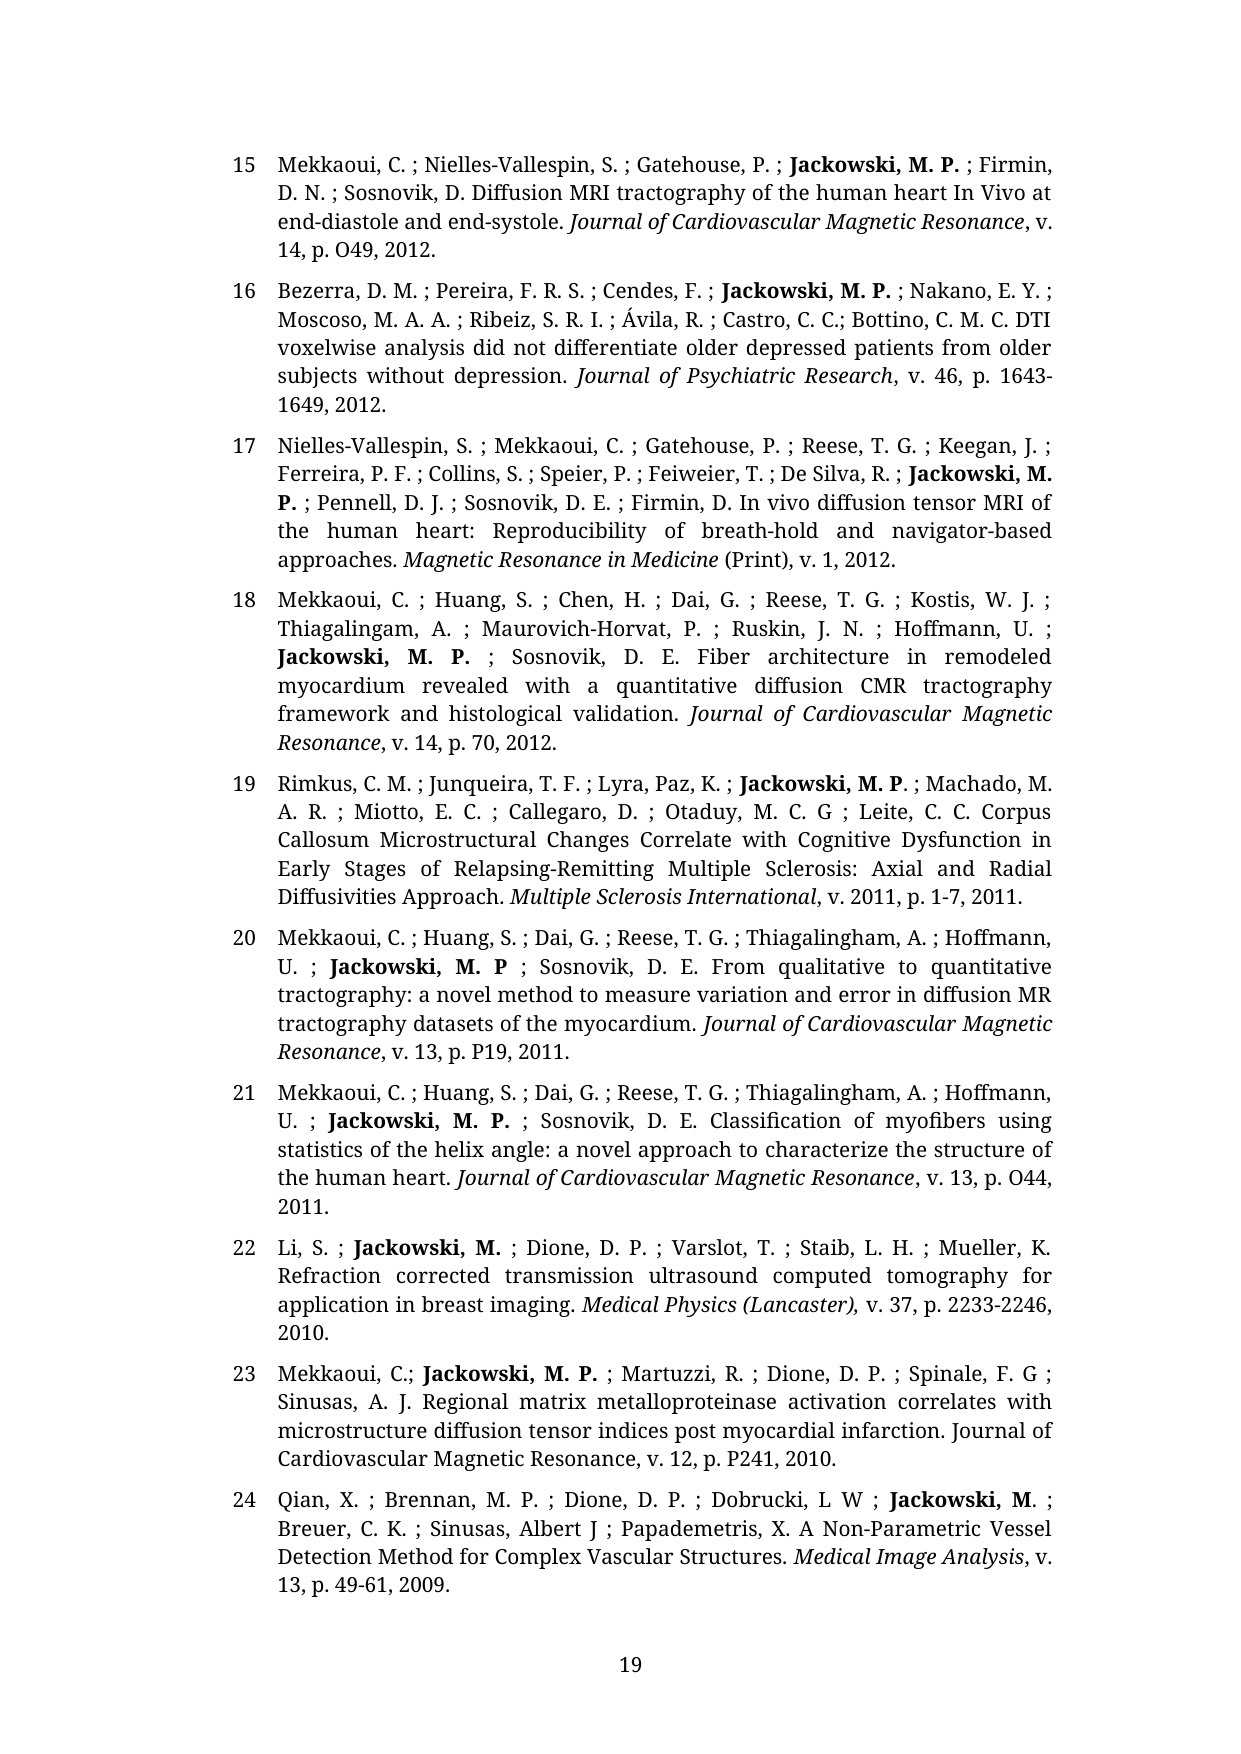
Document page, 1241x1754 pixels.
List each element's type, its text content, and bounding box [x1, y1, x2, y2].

list Qian, X. ; Brennan, M. P. ; Dione, D. P. ; Dobrucki, L W ; Jackowski, M. ; Breuer, C. K. ; Sinusas, Albert J ; Papademetris, X. A Non-Parametric Vessel Detection Method for Complex Vascular Structures. Medical Image Analysis, v. 13, p. 49-61, 2009. [232, 1485, 1053, 1599]
list Mekkaoui, C.; Jackowski, M. P. ; Martuzzi, R. ; Dione, D. P. ; Spinale, F. G ; Sinusas, A. J. Regional matrix metalloproteinase activation correlates with microstructure diffusion tensor indices post myocardial infarction. Journal of Cardiovascular Magnetic Resonance, v. 12, p. P241, 2010. [232, 1359, 1053, 1473]
list Bezerra, D. M. ; Pereira, F. R. S. ; Cendes, F. ; Jackowski, M. P. ; Nakano, E. Y. ; Moscoso, M. A. A. ; Ribeiz, S. R. I. ; Ávila, R. ; Castro, C. C.; Bottino, C. M. C. DTI voxelwise analysis did not differentiate older depressed patients from older subjects without depression. Journal of Psychiatric Research, v. 46, p. 1643-1649, 2012. [232, 276, 1053, 418]
list Mekkaoui, C. ; Huang, S. ; Dai, G. ; Reese, T. G. ; Thiagalingham, A. ; Hoffmann, U. ; Jackowski, M. P ; Sosnovik, D. E. From qualitative to quantitative tractography: a novel method to measure variation and error in diffusion MR tractography datasets of the myocardium. Journal of Cardiovascular Magnetic Resonance, v. 13, p. P19, 2011. [232, 923, 1053, 1066]
list Li, S. ; Jackowski, M. ; Dione, D. P. ; Varslot, T. ; Staib, L. H. ; Mueller, K. Refraction corrected transmission ultrasound computed tomography for application in breast imaging. Medical Physics (Lancaster), v. 37, p. 2233-2246, 2010. [232, 1233, 1053, 1347]
list Mekkaoui, C. ; Huang, S. ; Chen, H. ; Dai, G. ; Reese, T. G. ; Kostis, W. J. ; Thiagalingam, A. ; Maurovich-Horvat, P. ; Ruskin, J. N. ; Hoffmann, U. ; Jackowski, M. P. ; Sosnovik, D. E. Fiber architecture in remodeled myocardium revealed with a quantitative diffusion CMR tractography framework and histological validation. Journal of Cardiovascular Magnetic Resonance, v. 14, p. 70, 2012. [232, 586, 1053, 756]
list Nielles-Vallespin, S. ; Mekkaoui, C. ; Gatehouse, P. ; Reese, T. G. ; Keegan, J. ; Ferreira, P. F. ; Collins, S. ; Speier, P. ; Feiweier, T. ; De Silva, R. ; Jackowski, M. P. ; Pennell, D. J. ; Sosnovik, D. E. ; Firmin, D. In vivo diffusion tensor MRI of the human heart: Reproducibility of breath-hold and navigator-based approaches. Magnetic Resonance in Medicine (Print), v. 1, 2012. [232, 431, 1053, 573]
list Rimkus, C. M. ; Junqueira, T. F. ; Lyra, Paz, K. ; Jackowski, M. P. ; Machado, M. A. R. ; Miotto, E. C. ; Callegaro, D. ; Otaduy, M. C. G ; Leite, C. C. Corpus Callosum Microstructural Changes Correlate with Cognitive Dysfunction in Early Stages of Relapsing-Remitting Multiple Sclerosis: Axial and Radial Diffusivities Approach. Multiple Sclerosis International, v. 2011, p. 1-7, 2011. [232, 769, 1053, 911]
list Mekkaoui, C. ; Huang, S. ; Dai, G. ; Reese, T. G. ; Thiagalingham, A. ; Hoffmann, U. ; Jackowski, M. P. ; Sosnovik, D. E. Classification of myofibers using statistics of the helix angle: a novel approach to characterize the structure of the human heart. Journal of Cardiovascular Magnetic Resonance, v. 13, p. O44, 2011. [232, 1078, 1053, 1220]
list Mekkaoui, C. ; Nielles-Vallespin, S. ; Gatehouse, P. ; Jackowski, M. P. ; Firmin, D. N. ; Sosnovik, D. Diffusion MRI tractography of the human heart In Vivo at end-diastole and end-systole. Journal of Cardiovascular Magnetic Resonance, v. 14, p. O49, 2012. [232, 150, 1053, 264]
